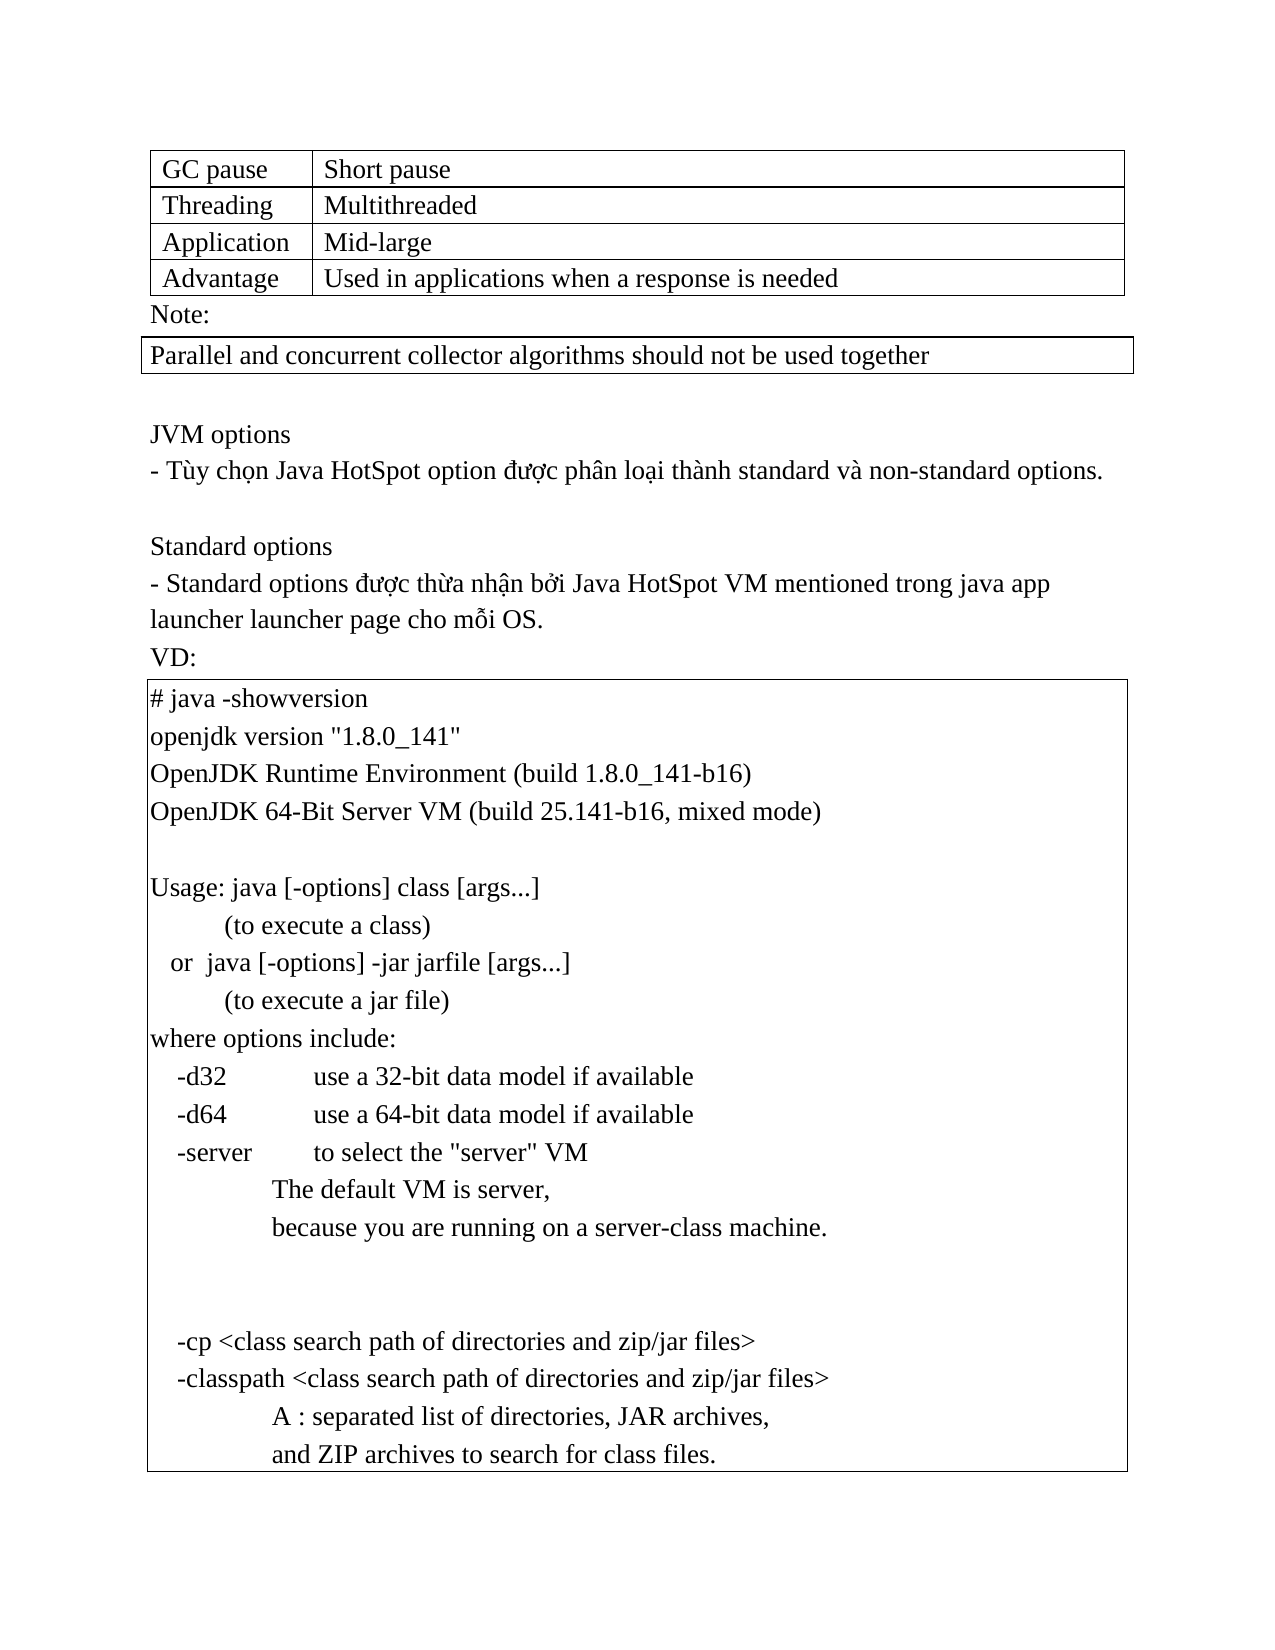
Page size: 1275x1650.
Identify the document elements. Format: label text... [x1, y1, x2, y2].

table_cell Advantage [151, 260, 312, 295]
text -d64 use a 64-bit data model if available [148, 1095, 1127, 1129]
text (to execute a jar file) [148, 981, 1127, 1016]
text and ZIP archives to search for class files. [148, 1435, 1127, 1471]
table_cell Application [151, 224, 312, 259]
text # java -showversion [148, 680, 1127, 713]
text A : separated list of directories, JAR archives, [148, 1397, 1127, 1431]
text Usage: java [-options] class [args...] [148, 868, 1127, 902]
text where options include: [148, 1019, 1127, 1053]
table_cell Used in applications when a response is needed [313, 260, 1124, 295]
text Standard options [150, 529, 1125, 561]
text OpenJDK Runtime Environment (build 1.8.0_141-b16) [148, 754, 1127, 789]
text (to execute a class) [148, 906, 1127, 940]
text -d32 use a 32-bit data model if available [148, 1057, 1127, 1091]
text JVM options - Tùy chọn Java HotSpot option được phân loại thành standard và non-standard options. [150, 418, 1125, 485]
table_cell GC pause [151, 151, 312, 186]
text OpenJDK 64-Bit Server VM (build 25.141-b16, mixed mode) [148, 792, 1127, 826]
text -server to select the "server" VM [148, 1132, 1127, 1167]
text -cp <class search path of directories and zip/jar files> [148, 1322, 1127, 1356]
table_cell Mid-large [313, 224, 1124, 259]
table_cell Multithreaded [313, 188, 1124, 223]
table_cell Threading [151, 188, 312, 223]
text because you are running on a server-class machine. [148, 1208, 1127, 1242]
text -classpath <class search path of directories and zip/jar files> [148, 1359, 1127, 1394]
text Parallel and concurrent collector algorithms should not be used together [142, 338, 1133, 373]
text or java [-options] -jar jarfile [args...] [148, 943, 1127, 978]
text The default VM is server, [148, 1170, 1127, 1204]
table_cell Short pause [313, 151, 1124, 186]
text - Standard options được thừa nhận bởi Java HotSpot VM mentioned trong java app launcher launcher page cho mỗi OS. [150, 567, 1125, 634]
text openjdk version "1.8.0_141" [148, 717, 1127, 751]
text VD: [150, 641, 1125, 672]
text Note: [150, 298, 1125, 330]
